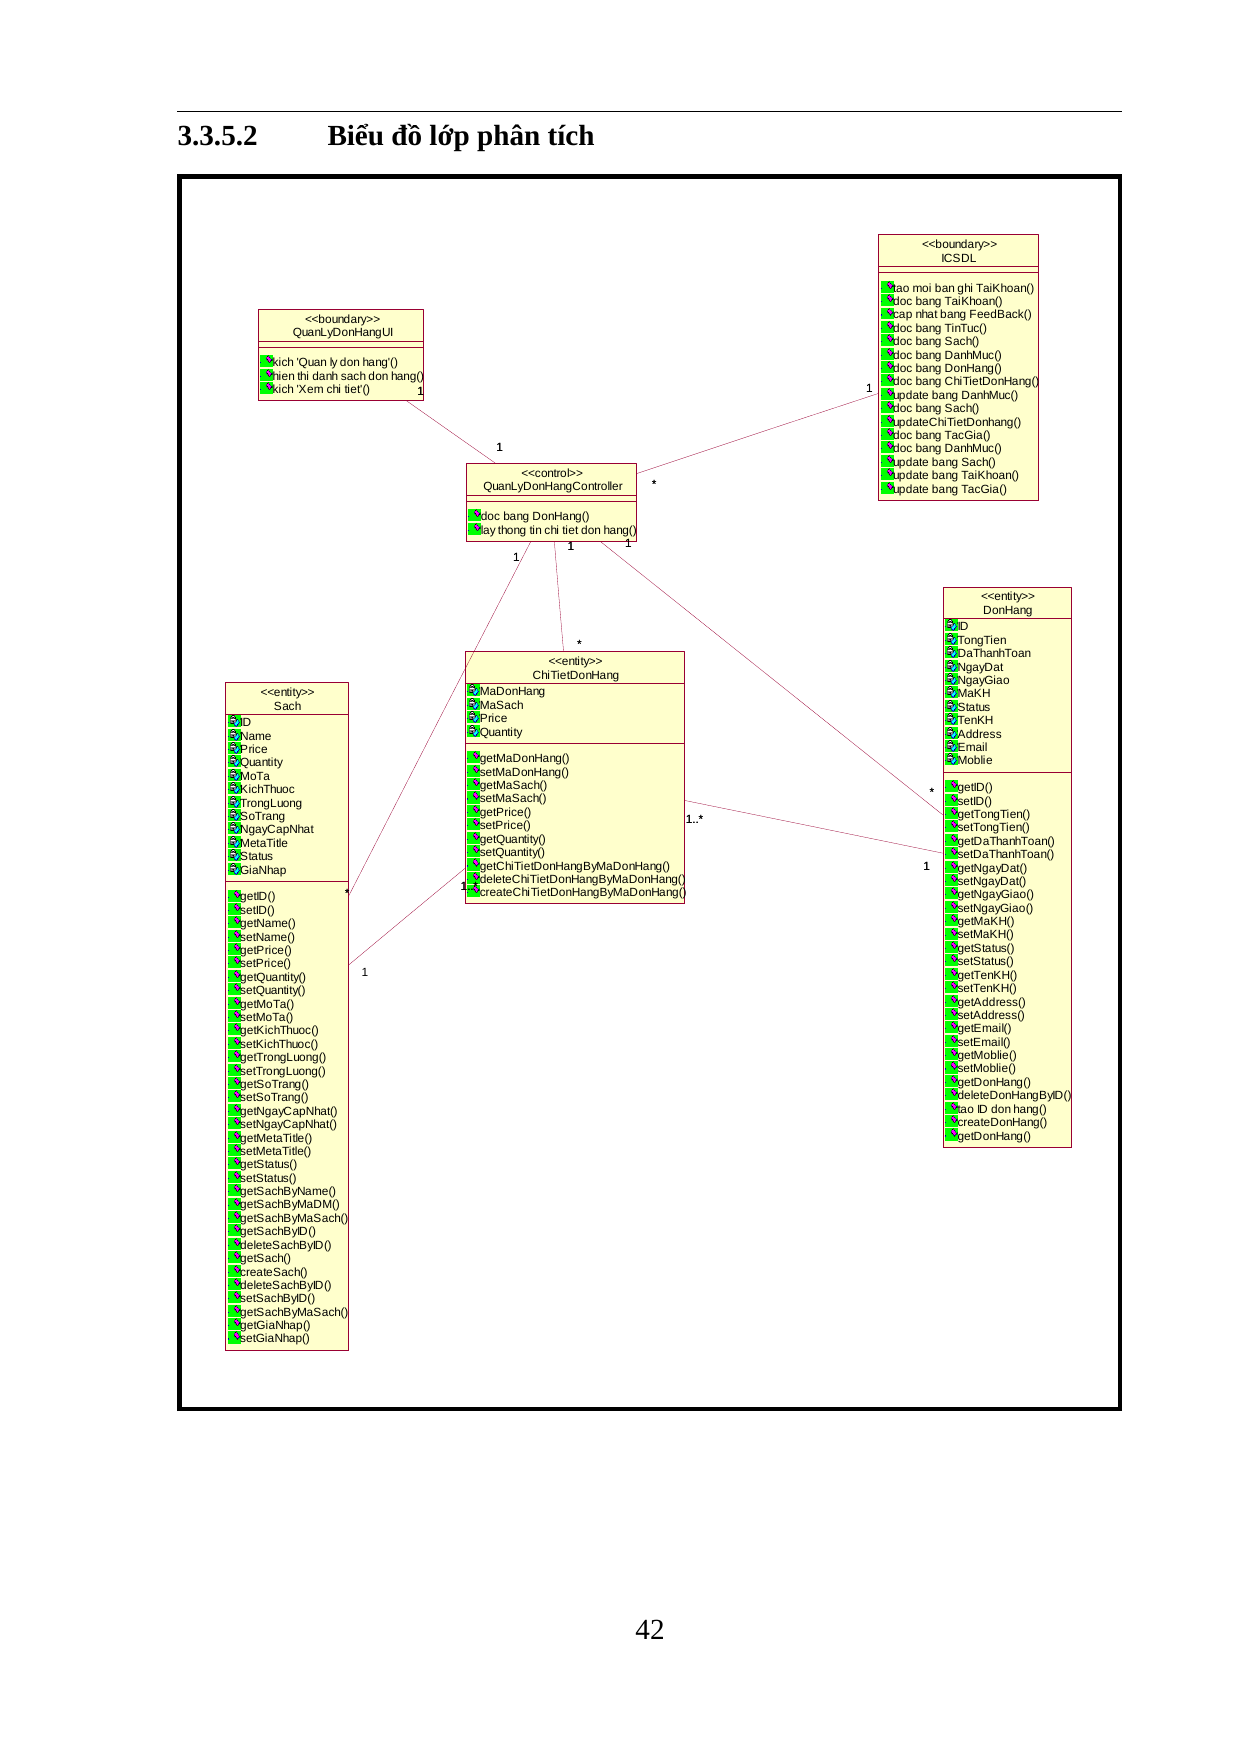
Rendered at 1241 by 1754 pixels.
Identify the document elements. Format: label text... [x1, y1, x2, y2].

subtitle Biểu đồ lớp phân tích [177, 118, 1122, 152]
